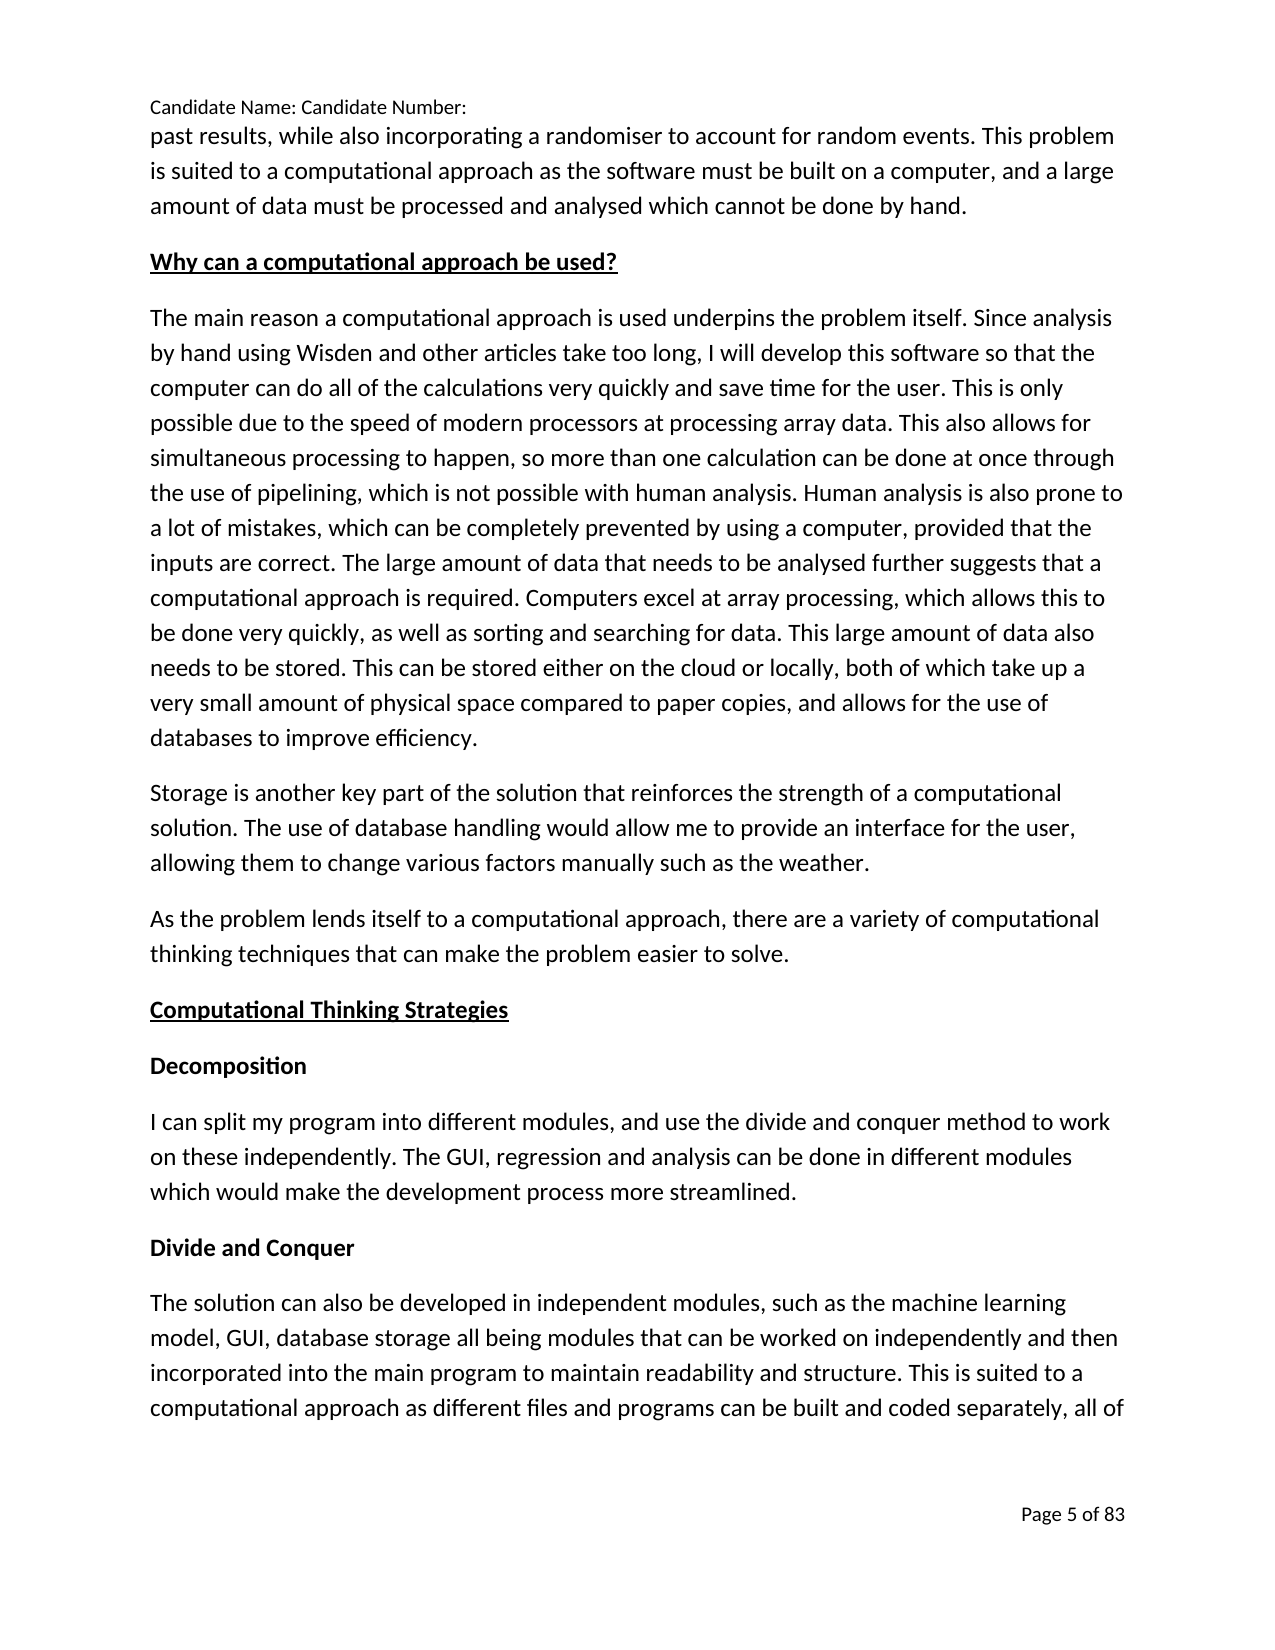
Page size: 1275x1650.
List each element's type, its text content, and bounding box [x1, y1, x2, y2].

text Divide and Conquer [150, 1232, 1125, 1262]
text Storage is another key part of the solution that reinforces the strength of a computational solution. The use of database handling would allow me to provide an interface for the user, allowing them to change various factors manually such as the weather. [150, 777, 1125, 878]
text Decomposition [150, 1050, 1125, 1081]
text I can split my program into different modules, and use the divide and conquer method to work on these independently. The GUI, regression and analysis can be done in different modules which would make the development process more streamlined. [150, 1106, 1125, 1206]
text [150, 120, 1125, 221]
text As the problem lends itself to a computational approach, there are a variety of computational thinking techniques that can make the problem easier to solve. [150, 903, 1125, 969]
text The main reason a computational approach is used underpins the problem itself. Since analysis by hand using Wisden and other articles take too long, I will develop this software so that the computer can do all of the calculations very quickly and save time for the user. This is only possible due to the speed of modern processors at processing array data. This also allows for simultaneous processing to happen, so more than one calculation can be done at once through the use of pipelining, which is not possible with human analysis. Human analysis is also prone to a lot of mistakes, which can be completely prevented by using a computer, provided that the inputs are correct. The large amount of data that needs to be analysed further suggests that a computational approach is required. Computers excel at array processing, which allows this to be done very quickly, as well as sorting and searching for data. This large amount of data also needs to be stored. This can be stored either on the cloud or locally, both of which take up a very small amount of physical space compared to paper copies, and allows for the use of databases to improve efficiency. [150, 302, 1125, 752]
text Computational Thinking Strategies [150, 994, 1125, 1025]
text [150, 1287, 1125, 1423]
text Why can a computational approach be used? [150, 246, 1125, 276]
